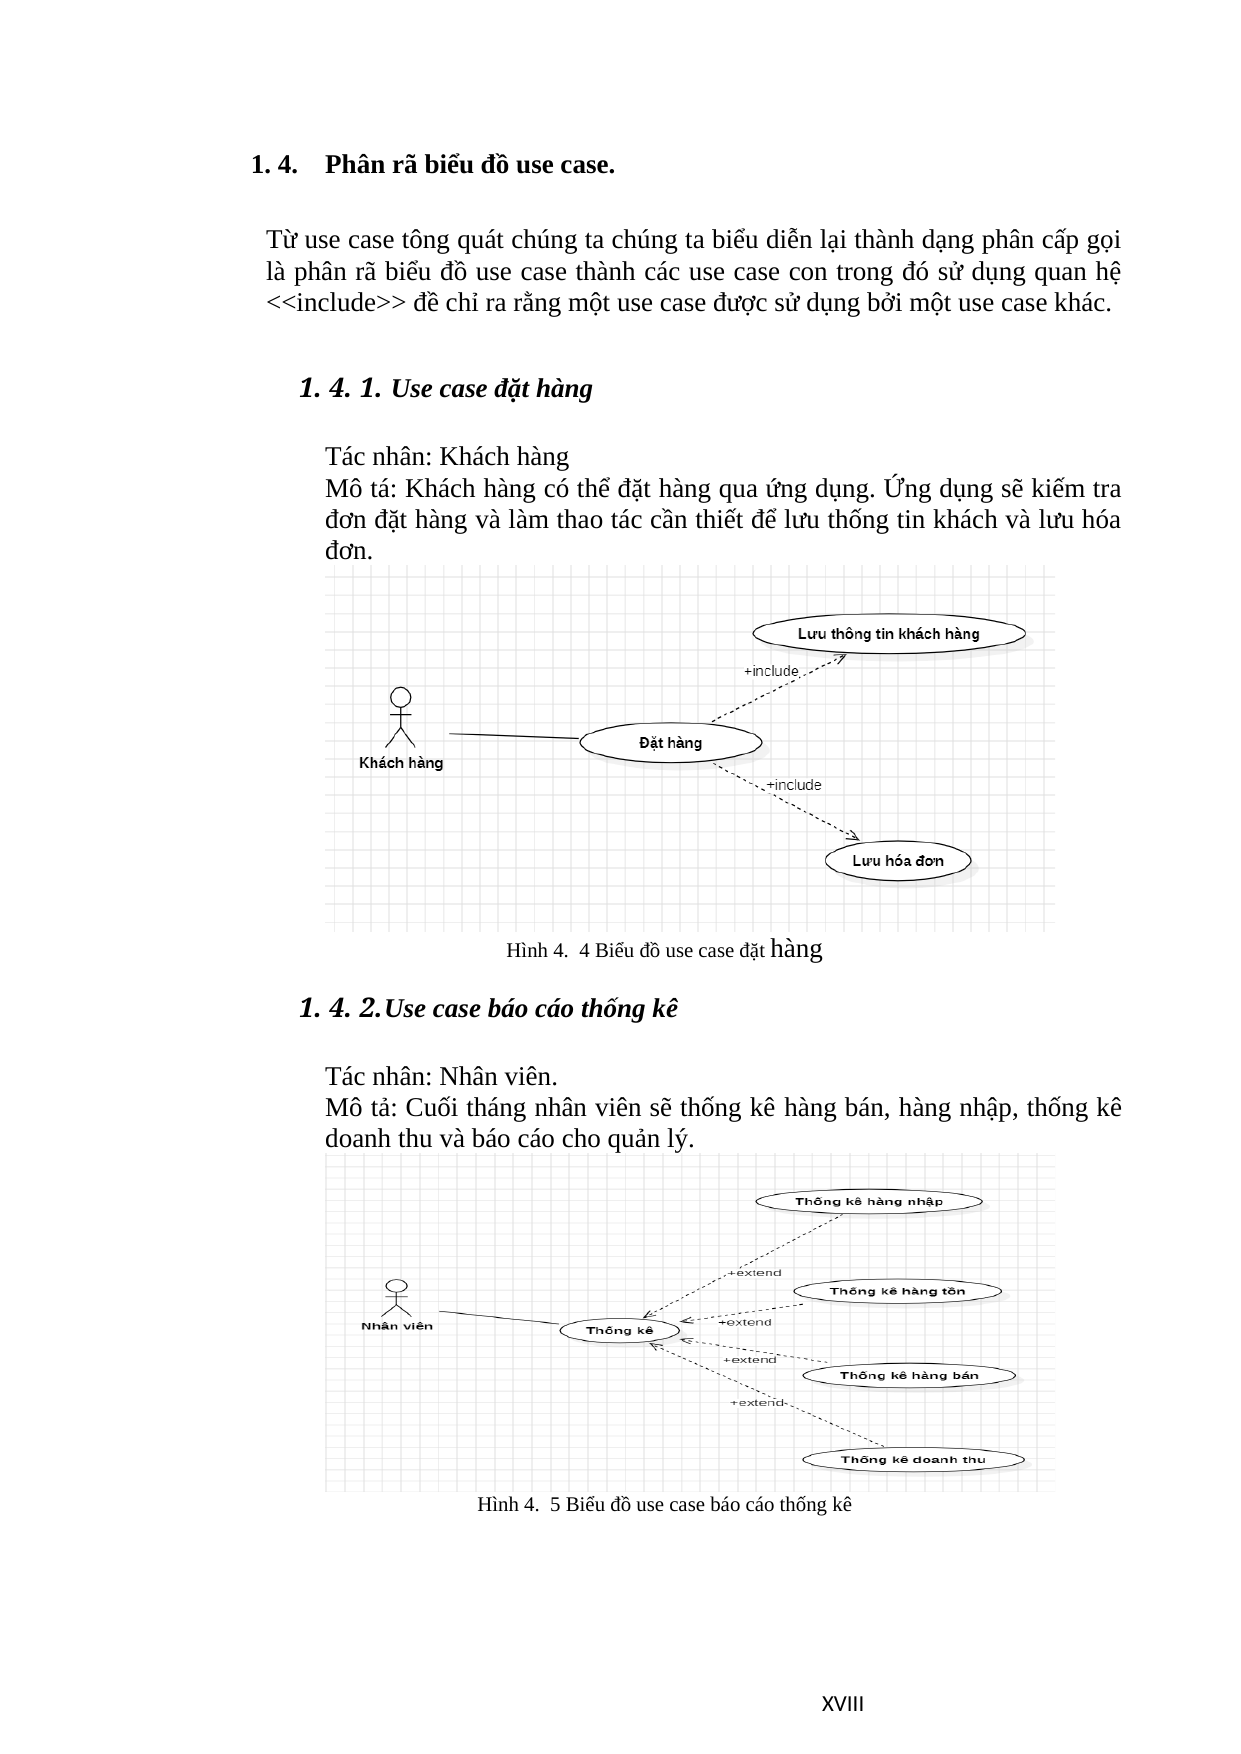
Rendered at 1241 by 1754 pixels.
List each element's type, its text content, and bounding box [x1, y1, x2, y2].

subtitle Use case đặt hàng [298, 369, 1122, 406]
list Tác nhân: Nhân viên. [325, 1060, 1122, 1091]
list Tác nhân: Khách hàng [325, 441, 1122, 472]
subtitle Phân rã biểu đồ use case. [251, 148, 1122, 179]
list Mô tả: Cuối tháng nhân viên sẽ thống kê hàng bán, hàng nhập, thống kê doanh thu và báo cáo cho quản lý. [325, 1091, 1122, 1153]
text Hình 4. 5 Biểu đồ use case báo cáo thống kê [207, 1492, 1122, 1516]
subtitle Use case báo cáo thống kê [298, 988, 1122, 1025]
picture [325, 1153, 1056, 1492]
list Từ use case tông quát chúng ta chúng ta biểu diễn lại thành dạng phân cấp gọi là phân rã biểu đồ use case thành các use case con trong đó sử dụng quan hệ <<include>> đề chỉ ra rằng một use case được sử dụng bởi một use case khác. [266, 223, 1122, 317]
picture [325, 565, 1056, 932]
text Hình 4. 4 Biểu đồ use case đặt hàng [207, 932, 1122, 963]
list Mô tá: Khách hàng có thể đặt hàng qua ứng dụng. Ứng dụng sẽ kiếm tra đơn đặt hàng và làm thao tác cần thiết để lưu thống tin khách và lưu hóa đơn. [325, 472, 1122, 565]
